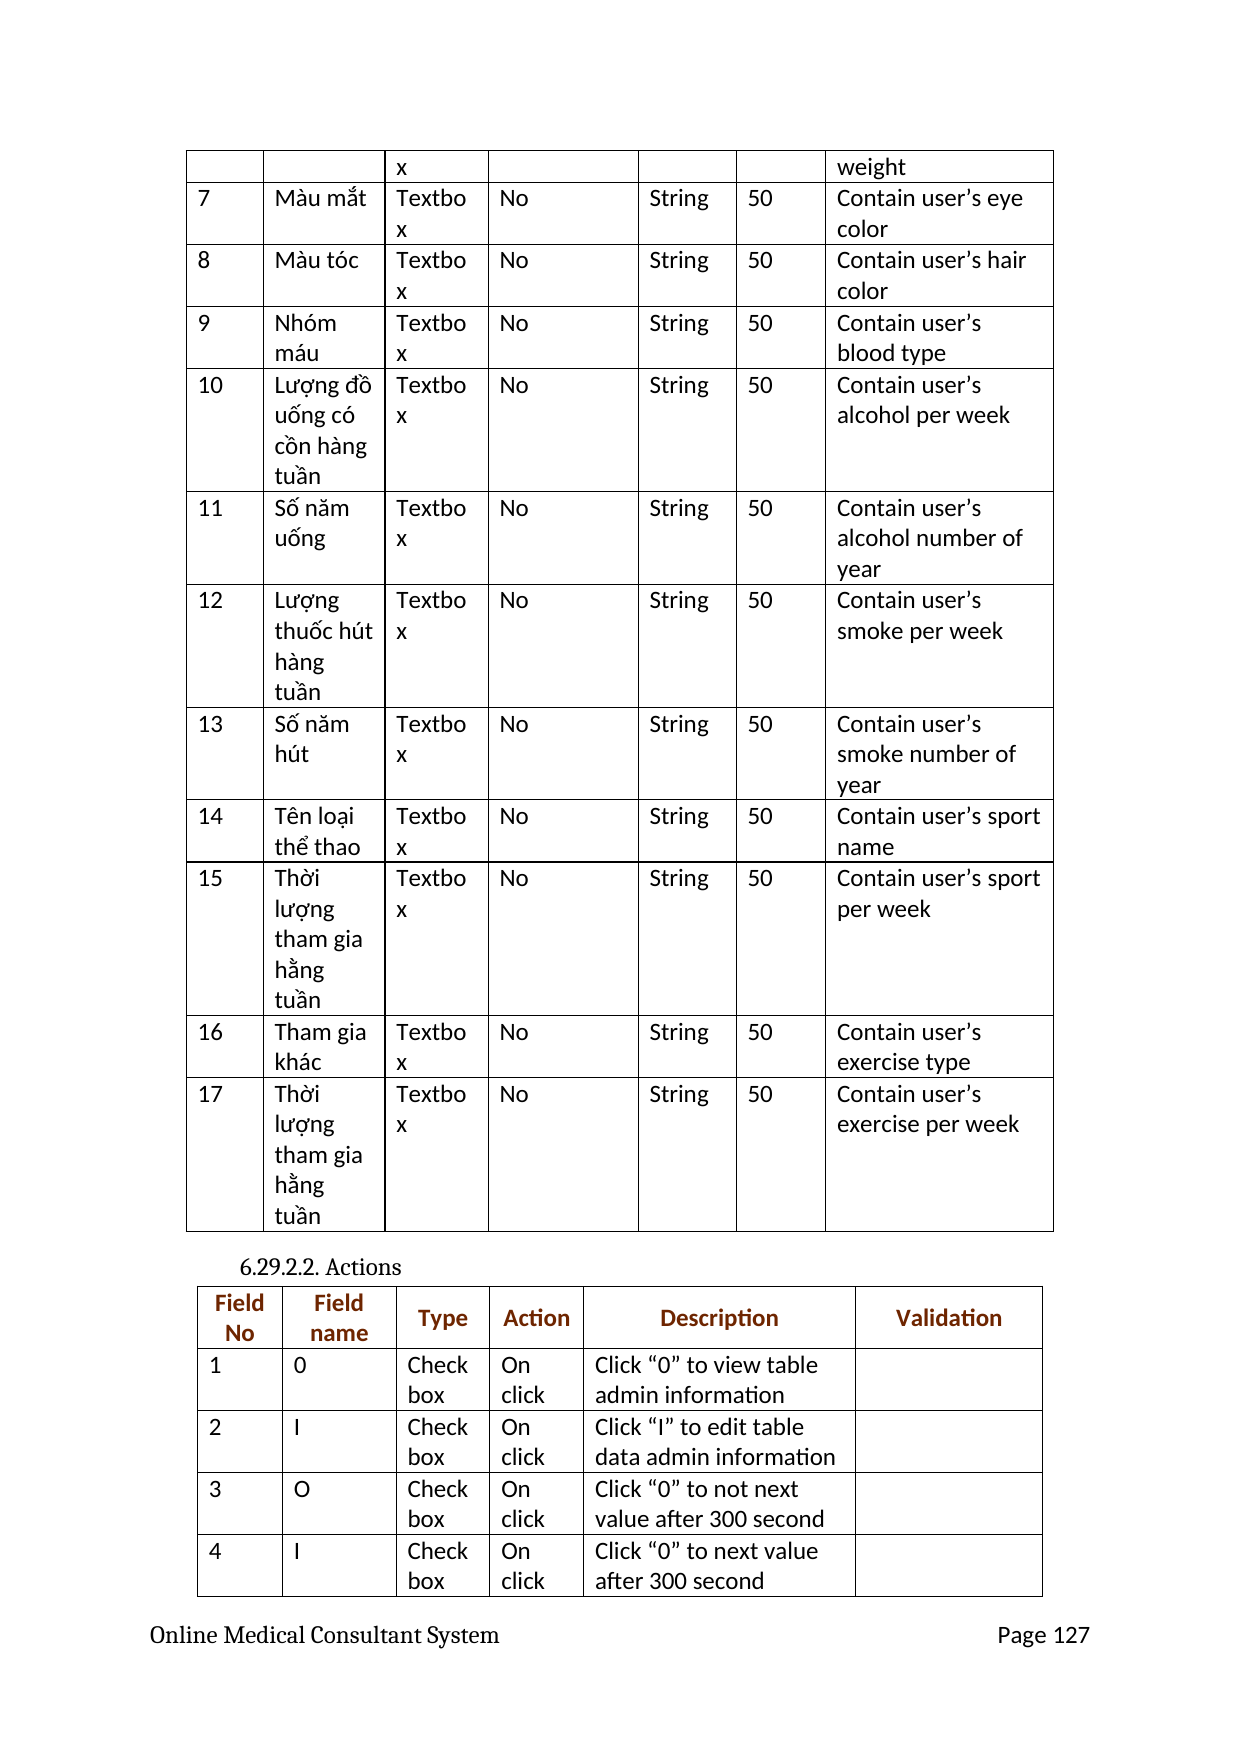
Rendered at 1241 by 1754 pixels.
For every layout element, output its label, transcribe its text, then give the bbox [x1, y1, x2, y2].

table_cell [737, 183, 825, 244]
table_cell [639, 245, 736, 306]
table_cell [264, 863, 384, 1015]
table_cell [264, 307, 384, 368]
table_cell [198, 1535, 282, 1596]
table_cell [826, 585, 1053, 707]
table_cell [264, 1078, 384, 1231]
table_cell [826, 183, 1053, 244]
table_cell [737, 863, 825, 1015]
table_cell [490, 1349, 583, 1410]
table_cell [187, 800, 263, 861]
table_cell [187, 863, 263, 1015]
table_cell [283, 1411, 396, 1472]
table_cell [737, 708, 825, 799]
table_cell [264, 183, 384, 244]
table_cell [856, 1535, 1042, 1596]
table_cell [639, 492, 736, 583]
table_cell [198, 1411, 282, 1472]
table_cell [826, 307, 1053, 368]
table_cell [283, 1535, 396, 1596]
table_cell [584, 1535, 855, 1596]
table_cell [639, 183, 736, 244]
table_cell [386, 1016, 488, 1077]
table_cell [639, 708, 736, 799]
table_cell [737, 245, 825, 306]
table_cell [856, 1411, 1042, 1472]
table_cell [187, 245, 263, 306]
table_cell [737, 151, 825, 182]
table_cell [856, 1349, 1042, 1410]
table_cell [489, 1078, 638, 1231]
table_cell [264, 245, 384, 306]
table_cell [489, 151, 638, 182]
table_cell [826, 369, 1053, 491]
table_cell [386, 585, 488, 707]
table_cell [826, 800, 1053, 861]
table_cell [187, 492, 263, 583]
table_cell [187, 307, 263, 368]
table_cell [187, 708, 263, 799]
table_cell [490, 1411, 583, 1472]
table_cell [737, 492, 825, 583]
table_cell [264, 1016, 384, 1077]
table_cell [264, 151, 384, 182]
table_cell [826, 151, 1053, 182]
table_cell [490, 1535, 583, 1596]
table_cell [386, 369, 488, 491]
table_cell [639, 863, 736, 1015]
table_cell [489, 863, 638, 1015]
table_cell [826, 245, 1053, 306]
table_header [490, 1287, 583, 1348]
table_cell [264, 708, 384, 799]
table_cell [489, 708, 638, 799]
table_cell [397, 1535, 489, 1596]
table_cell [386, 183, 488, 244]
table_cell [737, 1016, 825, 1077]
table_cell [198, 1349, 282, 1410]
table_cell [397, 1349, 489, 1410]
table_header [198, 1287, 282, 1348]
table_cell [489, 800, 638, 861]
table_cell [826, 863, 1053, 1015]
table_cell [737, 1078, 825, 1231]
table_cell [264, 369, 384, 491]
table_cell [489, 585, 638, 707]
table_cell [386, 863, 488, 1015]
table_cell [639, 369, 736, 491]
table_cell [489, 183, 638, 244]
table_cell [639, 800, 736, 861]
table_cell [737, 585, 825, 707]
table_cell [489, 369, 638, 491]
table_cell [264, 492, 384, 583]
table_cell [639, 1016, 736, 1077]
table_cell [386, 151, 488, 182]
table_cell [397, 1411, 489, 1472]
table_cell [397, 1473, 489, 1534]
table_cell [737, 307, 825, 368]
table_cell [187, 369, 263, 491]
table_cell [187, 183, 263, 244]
subtitle Actions [225, 1253, 1090, 1281]
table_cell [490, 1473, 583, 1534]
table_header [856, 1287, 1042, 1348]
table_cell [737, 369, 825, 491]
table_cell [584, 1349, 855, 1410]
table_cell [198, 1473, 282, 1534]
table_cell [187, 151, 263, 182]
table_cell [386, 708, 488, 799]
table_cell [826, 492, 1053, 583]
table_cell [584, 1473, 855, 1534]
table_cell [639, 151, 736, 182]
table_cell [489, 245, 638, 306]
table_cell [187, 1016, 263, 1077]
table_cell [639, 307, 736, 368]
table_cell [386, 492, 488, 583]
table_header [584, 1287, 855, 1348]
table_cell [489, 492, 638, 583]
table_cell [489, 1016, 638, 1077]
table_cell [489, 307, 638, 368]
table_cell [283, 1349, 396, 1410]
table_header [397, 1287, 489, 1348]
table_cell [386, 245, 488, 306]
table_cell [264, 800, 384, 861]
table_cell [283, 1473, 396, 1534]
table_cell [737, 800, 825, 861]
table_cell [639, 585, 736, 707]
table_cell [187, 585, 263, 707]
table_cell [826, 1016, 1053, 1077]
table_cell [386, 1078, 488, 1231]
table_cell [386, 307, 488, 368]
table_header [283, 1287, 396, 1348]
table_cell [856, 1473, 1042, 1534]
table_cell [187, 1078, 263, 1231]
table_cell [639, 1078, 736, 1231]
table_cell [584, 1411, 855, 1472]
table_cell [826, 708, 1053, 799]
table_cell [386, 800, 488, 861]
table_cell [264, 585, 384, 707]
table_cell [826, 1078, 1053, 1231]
